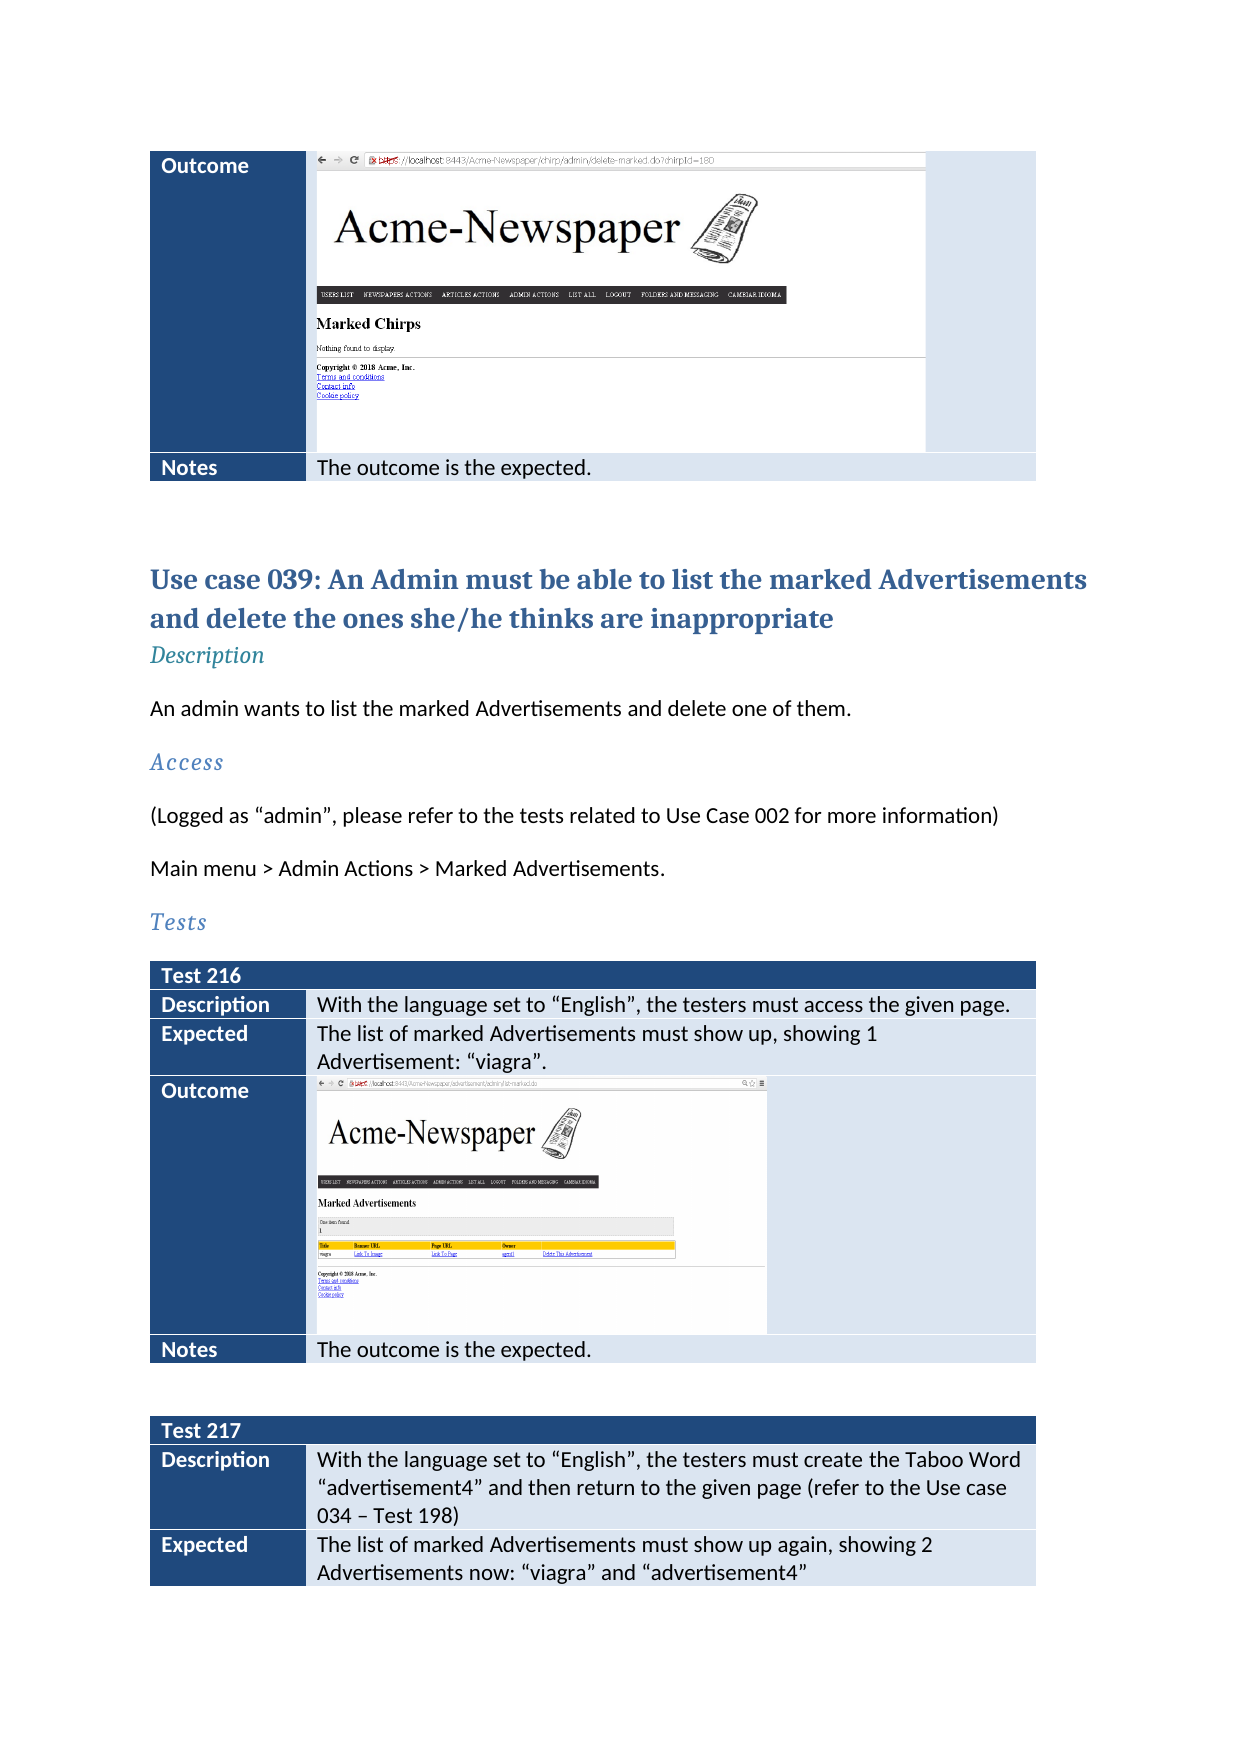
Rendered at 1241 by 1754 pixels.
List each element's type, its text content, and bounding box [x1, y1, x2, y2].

table_cell Notes [150, 1335, 306, 1363]
picture [316, 151, 926, 453]
table_cell The list of marked Advertisements must show up again, showing 2 Advertisements now: “viagra” and “advertisement4” [306, 1530, 1036, 1586]
table_header Test 217 [150, 1416, 1036, 1444]
subtitle Tests [150, 907, 1090, 936]
picture [316, 1076, 767, 1334]
text (Logged as “admin”, please refer to the tests related to Use Case 002 for more information) [150, 801, 1090, 829]
text Description [150, 641, 1090, 669]
table_cell The list of marked Advertisements must show up, showing 1 Advertisement: “viagra”. [306, 1019, 1036, 1075]
table_cell [767, 1076, 1036, 1334]
table_cell Description [150, 1445, 306, 1529]
table_cell Outcome [150, 1076, 306, 1334]
table_cell Notes [150, 453, 306, 481]
table_cell With the language set to “English”, the testers must access the given page. [306, 990, 1036, 1018]
table_cell Description [150, 990, 306, 1018]
table_cell [306, 151, 316, 452]
table_cell With the language set to “English”, the testers must create the Taboo Word “advertisement4” and then return to the given page (refer to the Use case 034 – Test 198) [306, 1445, 1036, 1529]
table_cell [306, 1076, 316, 1334]
table_cell Expected [150, 1019, 306, 1075]
table_cell [926, 151, 1036, 452]
table_cell Expected [150, 1530, 306, 1586]
table_cell The outcome is the expected. [306, 1335, 1036, 1363]
table_cell The outcome is the expected. [306, 453, 1036, 481]
subtitle Use case 039: An Admin must be able to list the marked Advertisements and delete the ones she/he thinks are inappropriate [150, 563, 1090, 636]
text Main menu > Admin Actions > Marked Advertisements. [150, 854, 1090, 882]
text An admin wants to list the marked Advertisements and delete one of them. [150, 694, 1090, 722]
table_header Test 216 [150, 961, 1036, 989]
table_cell Outcome [150, 151, 306, 452]
subtitle Access [150, 747, 1090, 776]
